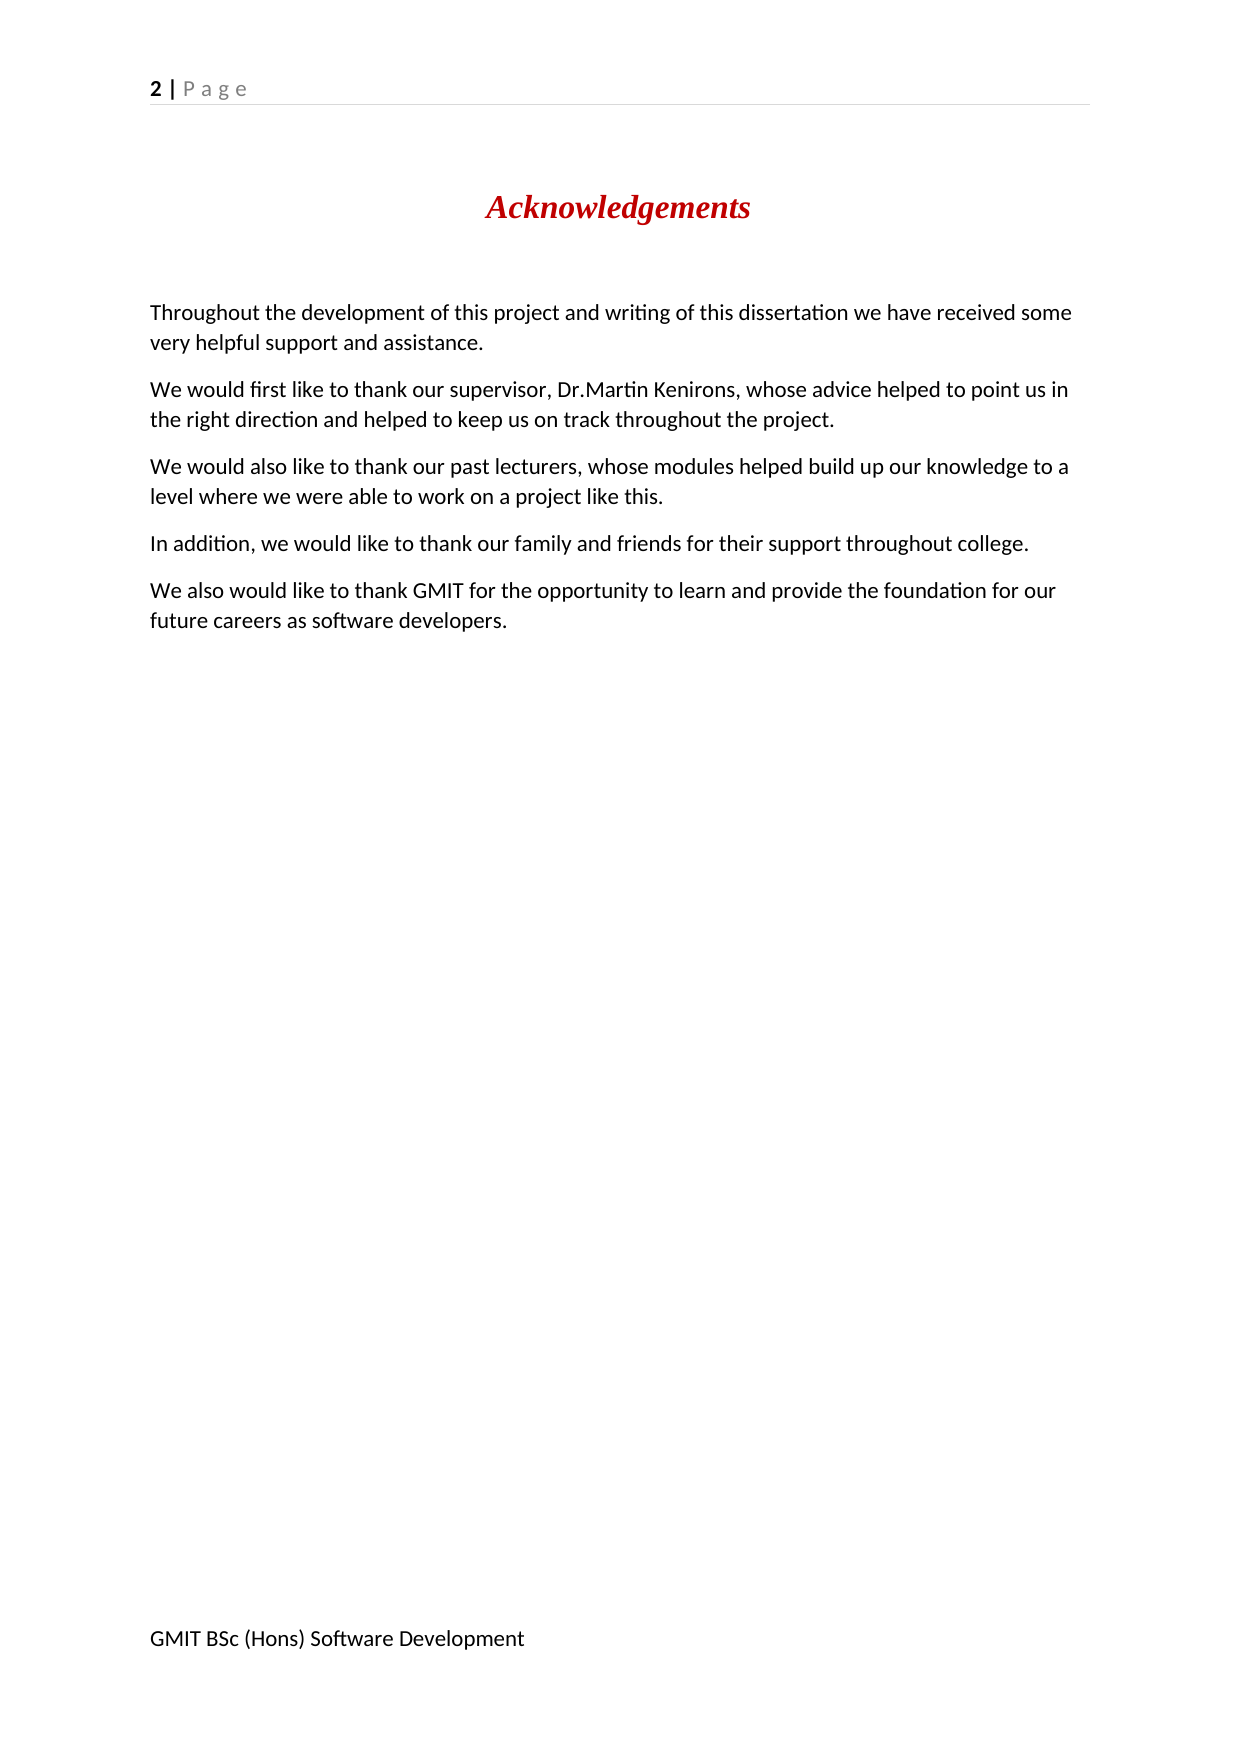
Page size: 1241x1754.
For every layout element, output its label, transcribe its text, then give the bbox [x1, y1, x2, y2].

text Throughout the development of this project and writing of this dissertation we have received some very helpful support and assistance. [150, 298, 1090, 356]
subtitle Acknowledgements [150, 187, 1090, 226]
text We would also like to thank our past lecturers, whose modules helped build up our knowledge to a level where we were able to work on a project like this. [150, 452, 1090, 510]
text We would first like to thank our supervisor, Dr.Martin Kenirons, whose advice helped to point us in the right direction and helped to keep us on track throughout the project. [150, 375, 1090, 433]
text We also would like to thank GMIT for the opportunity to learn and provide the foundation for our future careers as software developers. [150, 576, 1090, 634]
text In addition, we would like to thank our family and friends for their support throughout college. [150, 529, 1090, 557]
